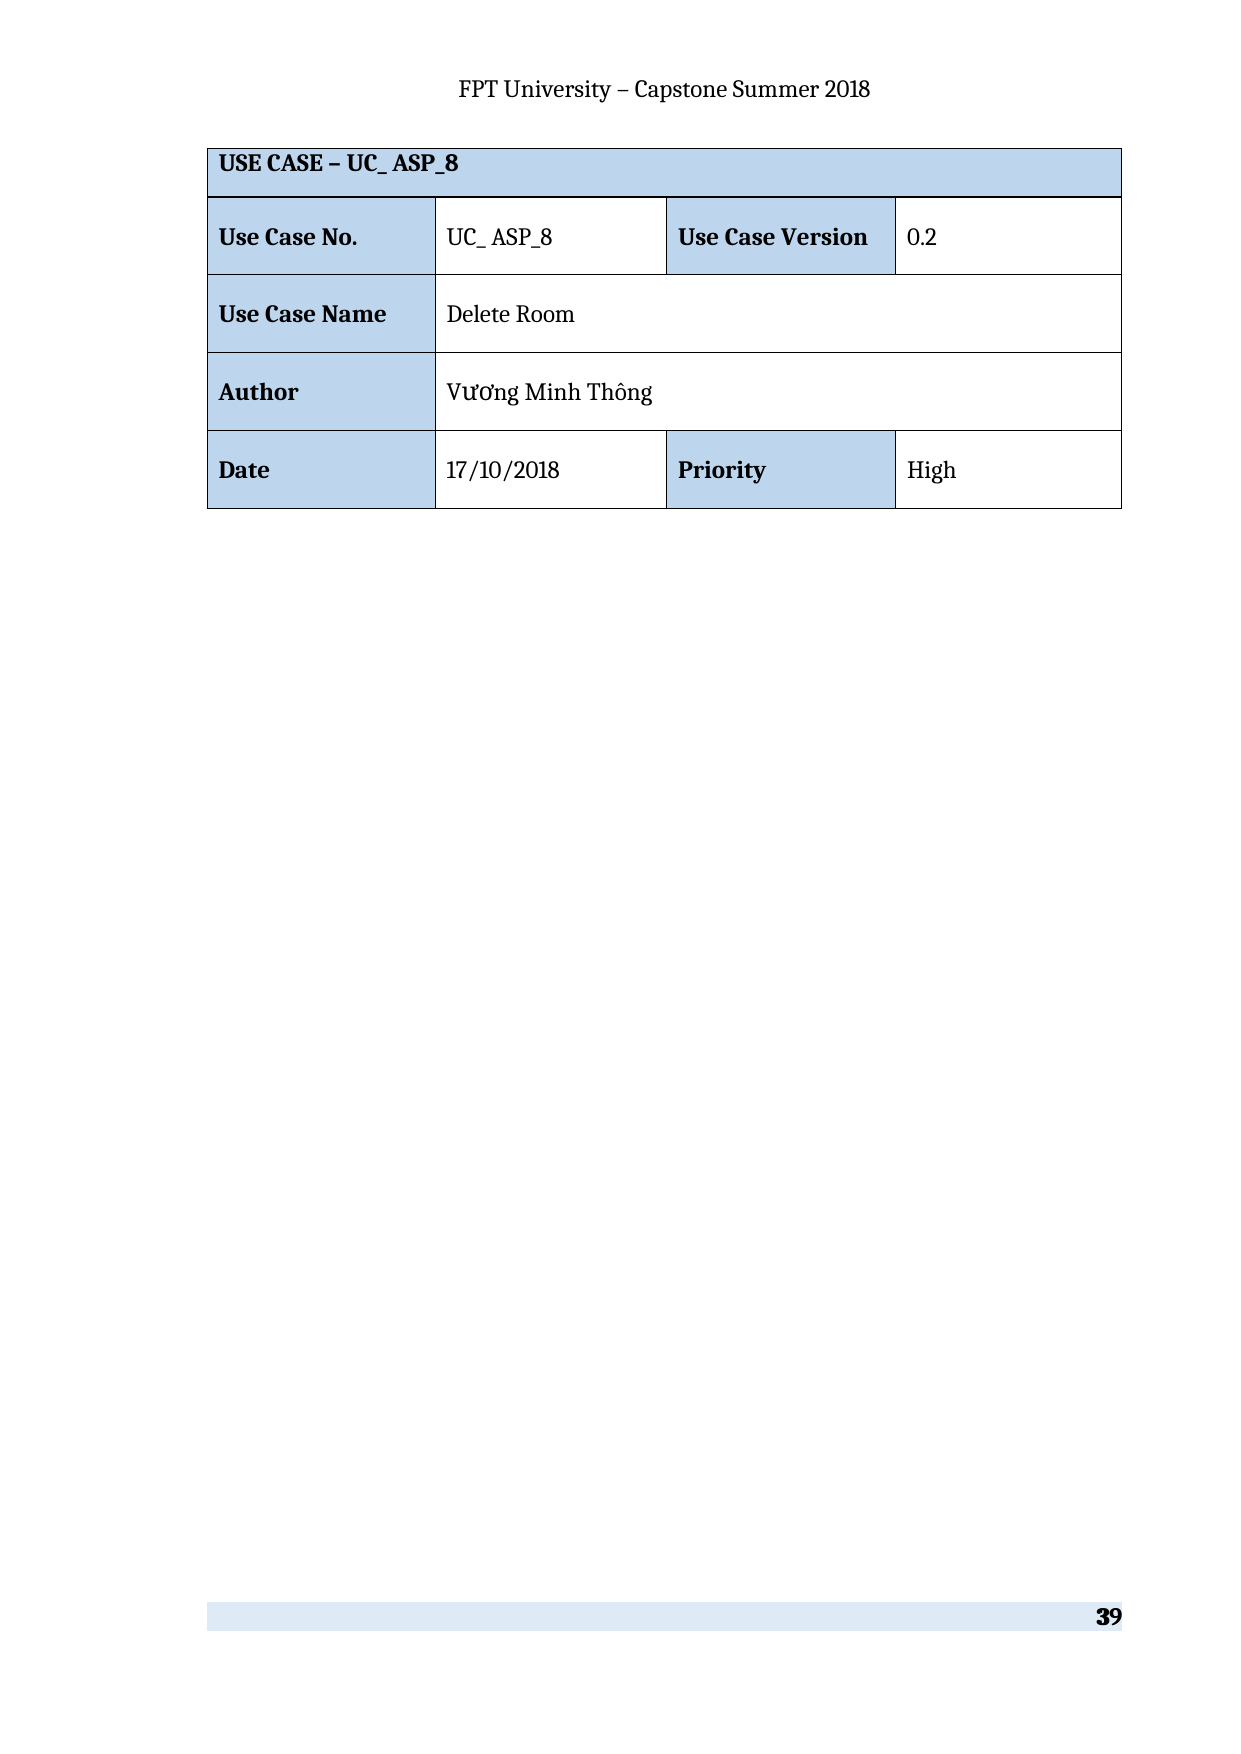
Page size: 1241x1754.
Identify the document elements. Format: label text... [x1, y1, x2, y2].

table_cell 0.2 [896, 198, 1121, 274]
table_cell Delete Room [436, 275, 1121, 352]
table_cell 17/10/2018 [436, 431, 666, 508]
table_cell Use Case Name [208, 275, 435, 352]
table_cell Use Case No. [208, 198, 435, 274]
table_cell Use Case Version [667, 198, 895, 274]
table_cell Author [208, 353, 435, 430]
table_cell Priority [667, 431, 895, 508]
table_cell Date [208, 431, 435, 508]
table_cell High [896, 431, 1121, 508]
table_cell Vương Minh Thông [436, 353, 1121, 430]
table_header USE CASE – UC_ ASP_8 [208, 149, 1121, 196]
table_cell UC_ ASP_8 [436, 198, 666, 274]
